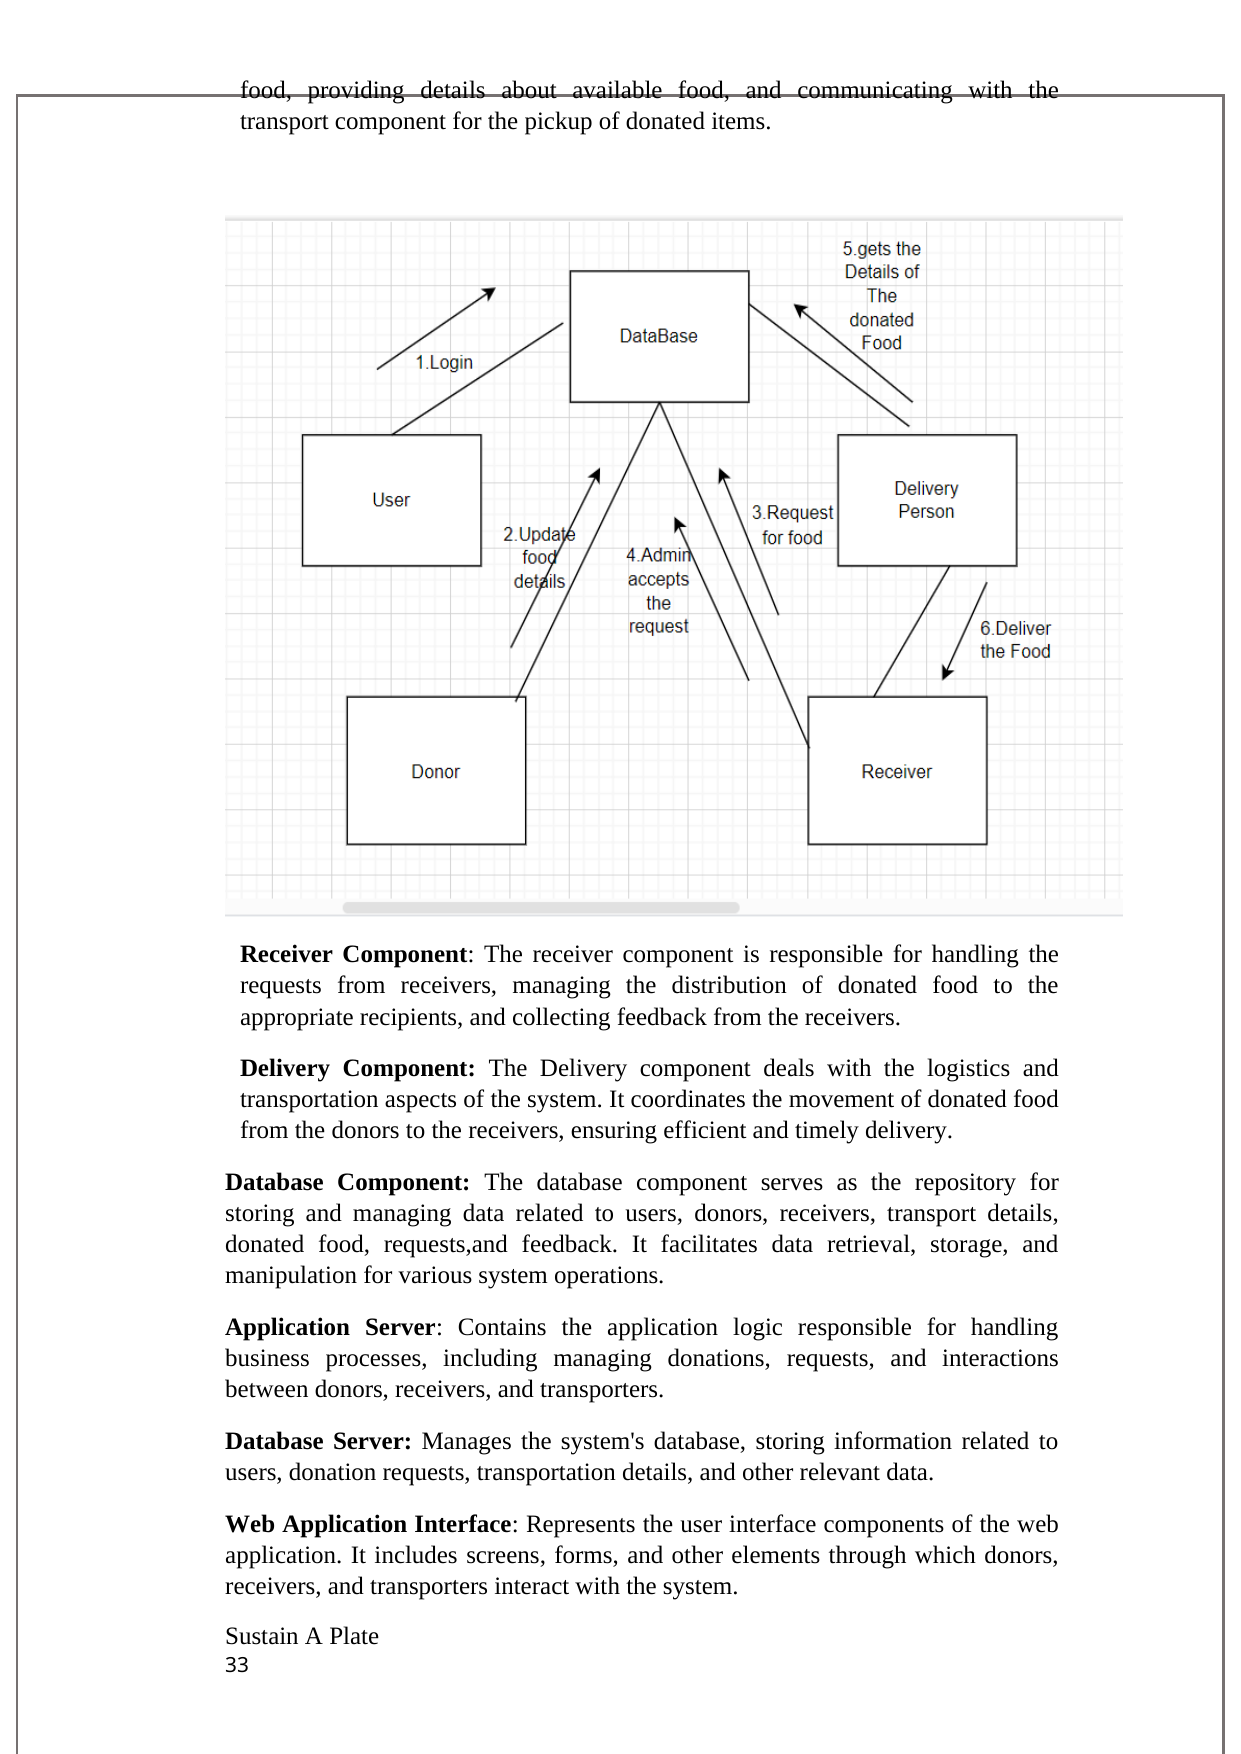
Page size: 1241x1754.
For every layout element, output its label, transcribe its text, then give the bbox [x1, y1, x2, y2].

text Database Component: The database component serves as the repository for storing and managing data related to users, donors, receivers, transport details, donated food, requests,and feedback. It facilitates data retrieval, storage, and manipulation for various system operations. [225, 1343, 1059, 1465]
picture [225, 391, 1123, 1093]
text Donor Component: The donor component embodies the functionality associated with the donors, encompassing the processes related to the donation of food, providing details about available food, and communicating with the transport component for the pickup of donated items. [240, 189, 1059, 311]
text Delivery Component: The Delivery component deals with the logistics and transportation aspects of the system. It coordinates the movement of donated food from the donors to the receivers, ensuring efficient and timely delivery. [240, 1229, 1059, 1320]
text Receiver Component: The receiver component is responsible for handling the requests from receivers, managing the distribution of donated food to the appropriate recipients, and collecting feedback from the receivers. [240, 1116, 1059, 1206]
text Application Server: Contains the application logic responsible for handling business processes, including managing donations, requests, and interactions between donors, receivers, and transporters. [225, 1488, 1059, 1579]
text User Component: The user component represents the interface through which users interact with the system, initiating various actions and accessing different functionalities. [240, 75, 1059, 166]
